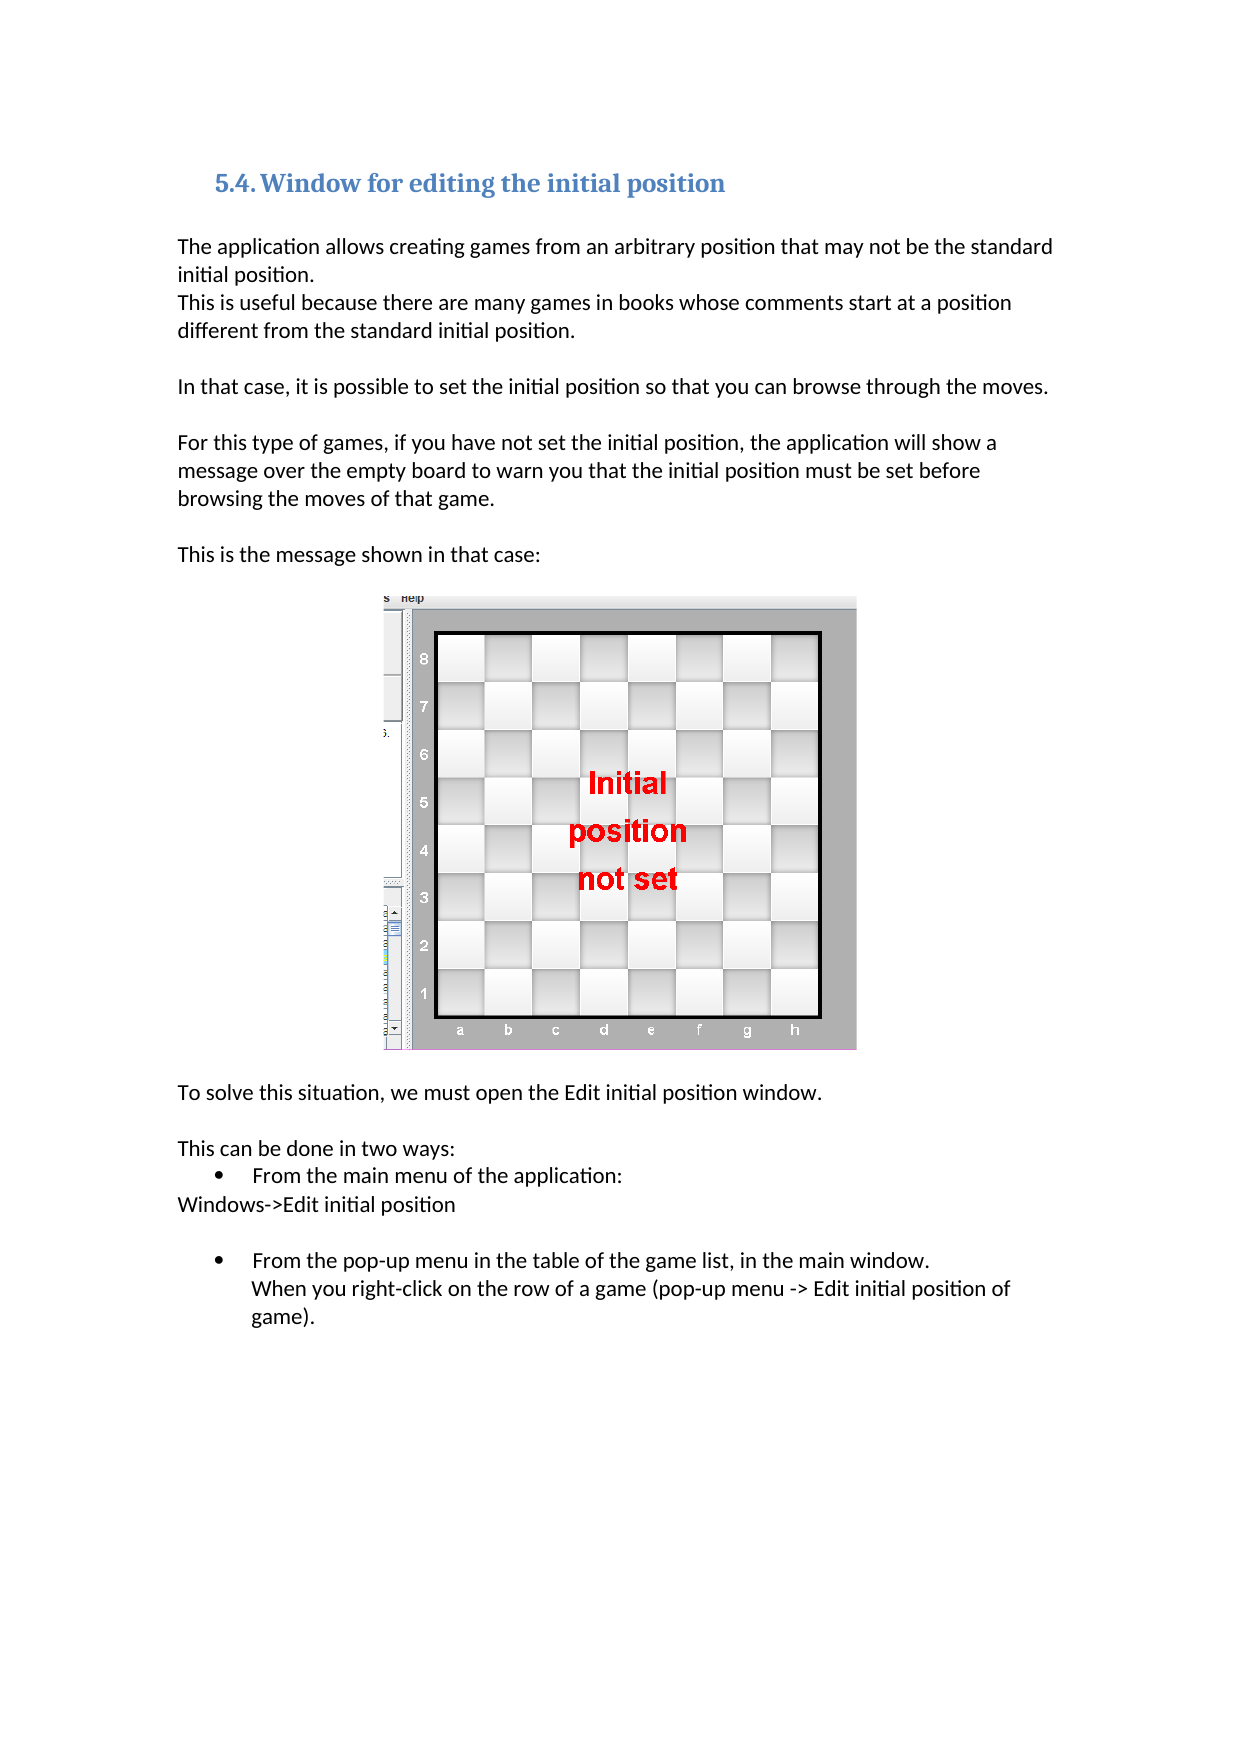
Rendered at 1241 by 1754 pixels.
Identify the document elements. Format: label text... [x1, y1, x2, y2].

text When you right-click on the row of a game (pop-up menu -> Edit initial position of game). [251, 1274, 1063, 1330]
text This can be done in two ways: [177, 1134, 1063, 1162]
text In that case, it is possible to set the initial position so that you can browse through the moves. [177, 372, 1063, 400]
list From the main menu of the application: [215, 1162, 1063, 1190]
list From the pop-up menu in the table of the game list, in the main window. [215, 1246, 1063, 1274]
subtitle Window for editing the initial position [215, 168, 1063, 199]
text To solve this situation, we must open the Edit initial position window. [177, 1078, 1063, 1106]
text This is the message shown in that case: [177, 540, 1063, 568]
text Windows->Edit initial position [177, 1190, 1063, 1218]
text For this type of games, if you have not set the initial position, the application will show a message over the empty board to warn you that the initial position must be set before browsing the moves of that game. [177, 428, 1063, 512]
picture [383, 596, 857, 1050]
text This is useful because there are many games in books whose comments start at a position different from the standard initial position. [177, 288, 1063, 344]
text The application allows creating games from an arbitrary position that may not be the standard initial position. [177, 232, 1063, 288]
